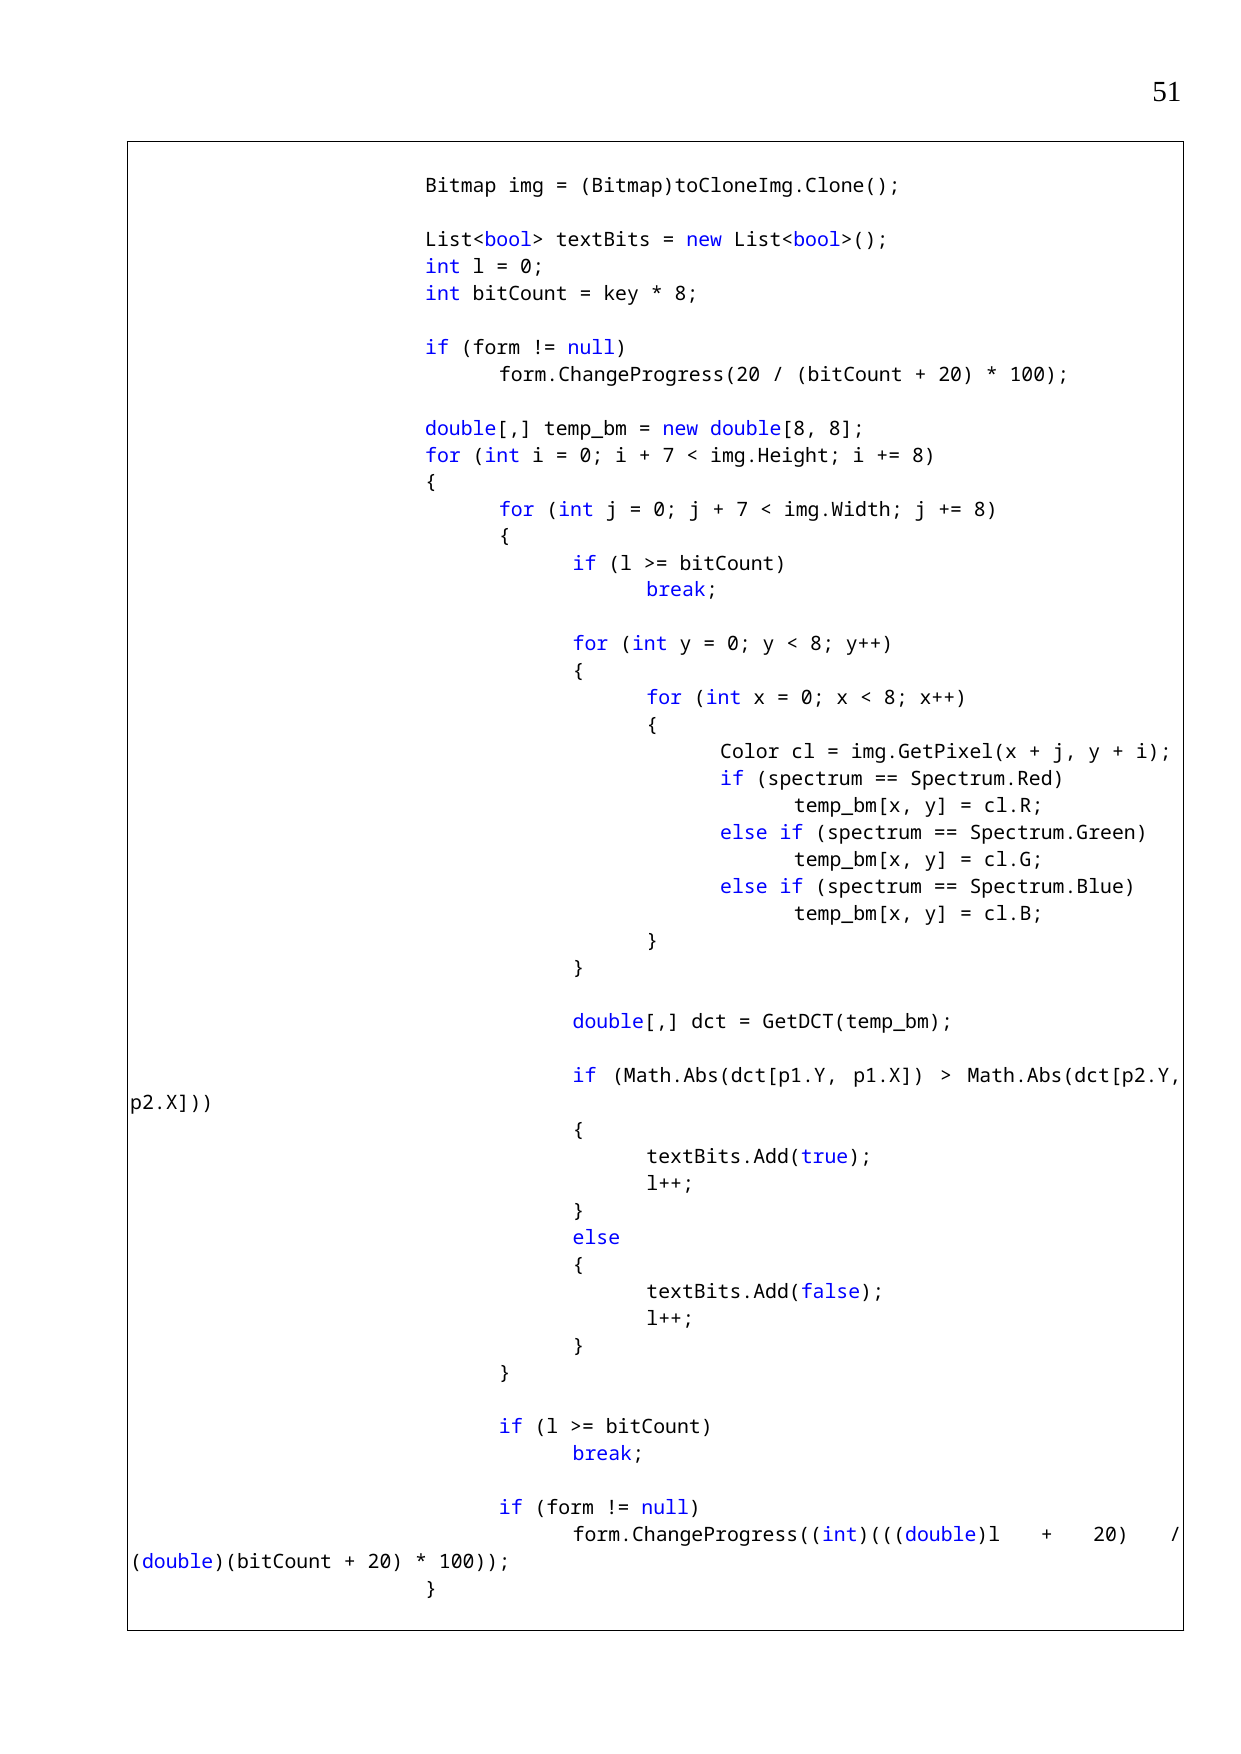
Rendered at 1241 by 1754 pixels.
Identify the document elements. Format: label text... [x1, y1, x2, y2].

text temp_bm[x, y] = cl.B; [130, 899, 1181, 926]
text { [130, 1250, 1181, 1277]
text for (int i = 0; i + 7 < img.Height; i += 8) [130, 441, 1181, 468]
text break; [130, 576, 1181, 603]
text double[,] dct = GetDCT(temp_bm); [130, 1007, 1181, 1034]
text else if (spectrum == Spectrum.Green) [130, 818, 1181, 846]
text l++; [130, 1169, 1181, 1196]
text temp_bm[x, y] = cl.R; [130, 792, 1181, 818]
text } [130, 1331, 1181, 1358]
text } [130, 1574, 1181, 1601]
text else if (spectrum == Spectrum.Blue) [130, 872, 1181, 899]
text if (form != null) [130, 333, 1181, 360]
text form.ChangeProgress((int)(((double)l + 20) / (double)(bitCount + 20) * 100)); [130, 1520, 1181, 1574]
text { [130, 657, 1181, 684]
text List<bool> textBits = new List<bool>(); [130, 225, 1181, 252]
text for (int x = 0; x < 8; x++) [130, 684, 1181, 711]
text break; [130, 1439, 1181, 1466]
text l++; [130, 1304, 1181, 1331]
text Bitmap img = (Bitmap)toCloneImg.Clone(); [130, 171, 1181, 198]
text } [130, 953, 1181, 980]
text double[,] temp_bm = new double[8, 8]; [130, 414, 1181, 441]
text textBits.Add(false); [130, 1277, 1181, 1304]
text } [130, 926, 1181, 953]
text if (l >= bitCount) [130, 549, 1181, 576]
text int l = 0; [130, 252, 1181, 279]
text } [130, 1358, 1181, 1385]
text { [130, 1115, 1181, 1142]
text for (int j = 0; j + 7 < img.Width; j += 8) [130, 495, 1181, 522]
text { [130, 711, 1181, 738]
text { [130, 522, 1181, 549]
text else [130, 1223, 1181, 1250]
text if (Math.Abs(dct[p1.Y, p1.X]) > Math.Abs(dct[p2.Y, p2.X])) [130, 1061, 1181, 1115]
text if (spectrum == Spectrum.Red) [130, 764, 1181, 792]
text form.ChangeProgress(20 / (bitCount + 20) * 100); [130, 360, 1181, 387]
text } [130, 1196, 1181, 1223]
text int bitCount = key * 8; [130, 279, 1181, 306]
text temp_bm[x, y] = cl.G; [130, 846, 1181, 872]
text for (int y = 0; y < 8; y++) [130, 630, 1181, 657]
text if (l >= bitCount) [130, 1412, 1181, 1439]
text if (form != null) [130, 1493, 1181, 1520]
text textBits.Add(true); [130, 1142, 1181, 1169]
text Color cl = img.GetPixel(x + j, y + i); [130, 738, 1181, 764]
text { [130, 468, 1181, 495]
